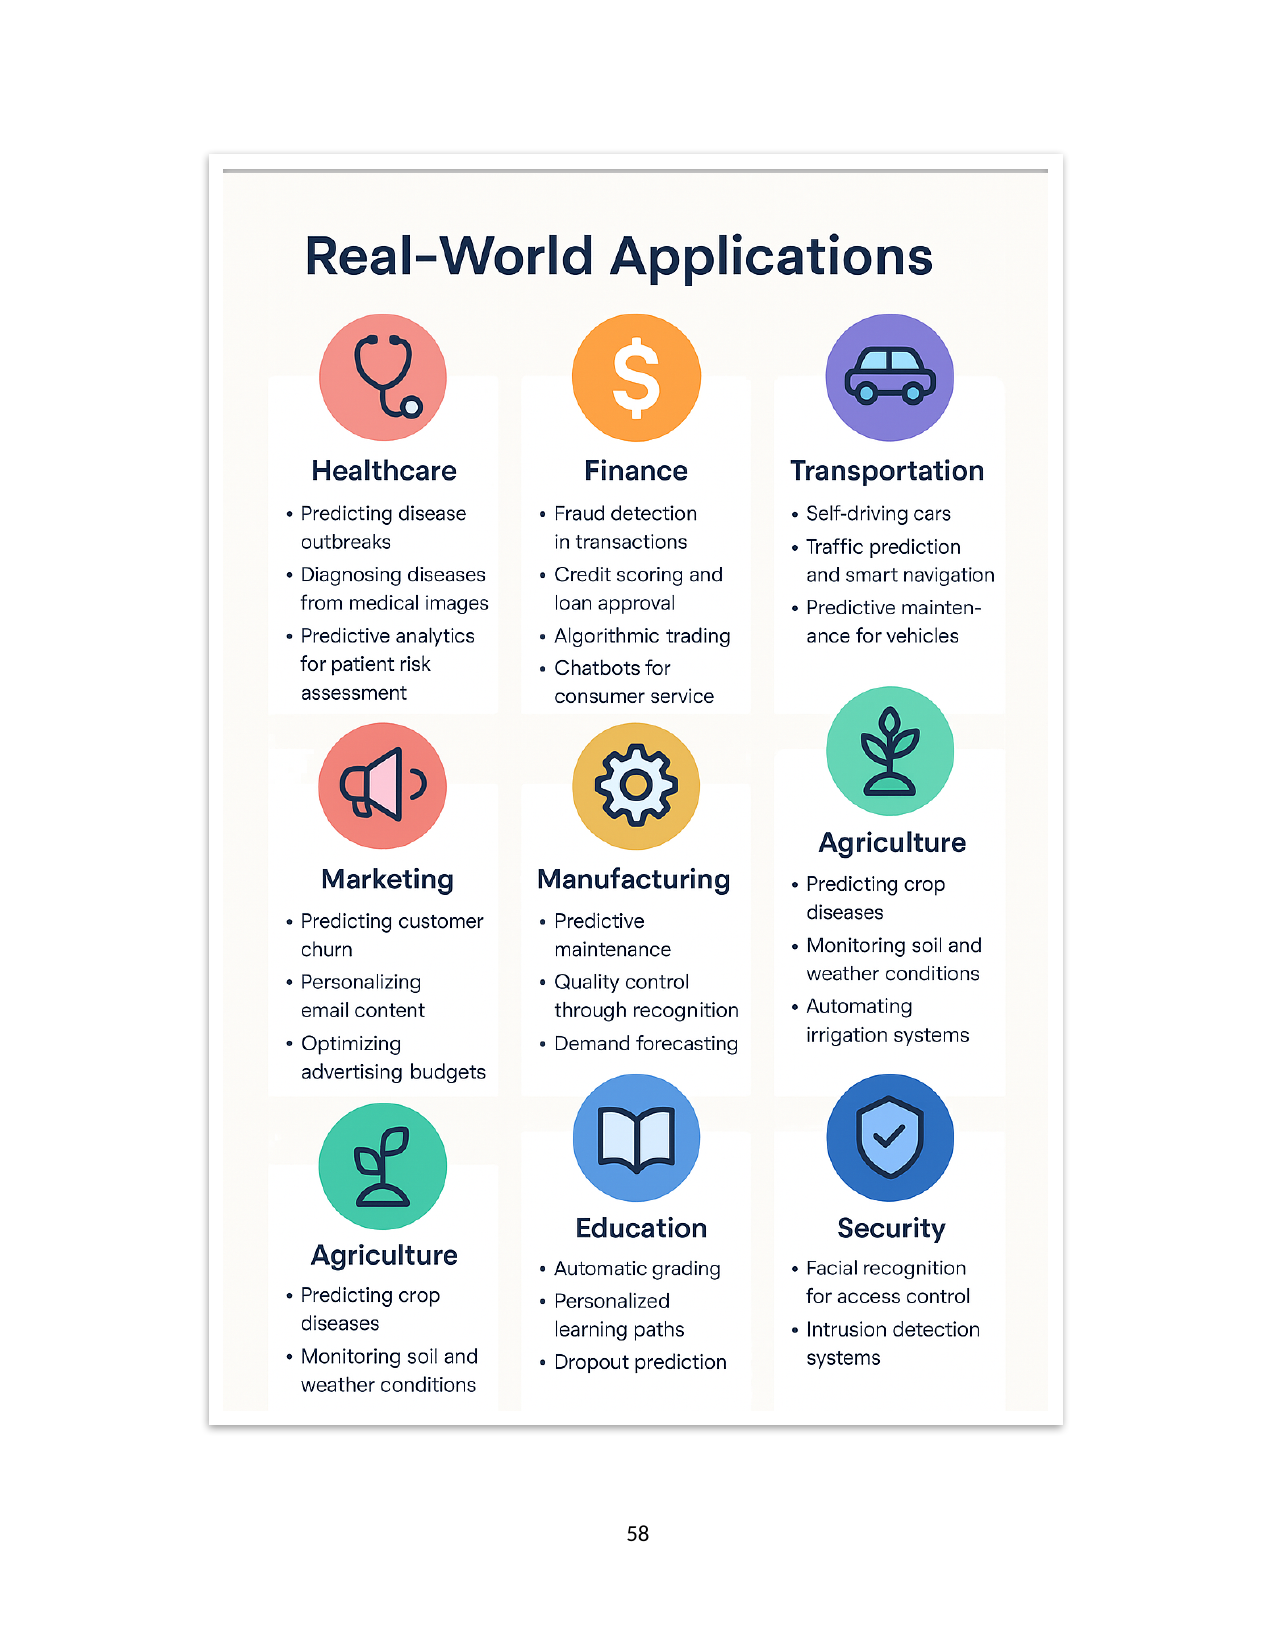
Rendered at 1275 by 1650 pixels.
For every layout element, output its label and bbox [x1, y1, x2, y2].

picture [223, 173, 1048, 1411]
